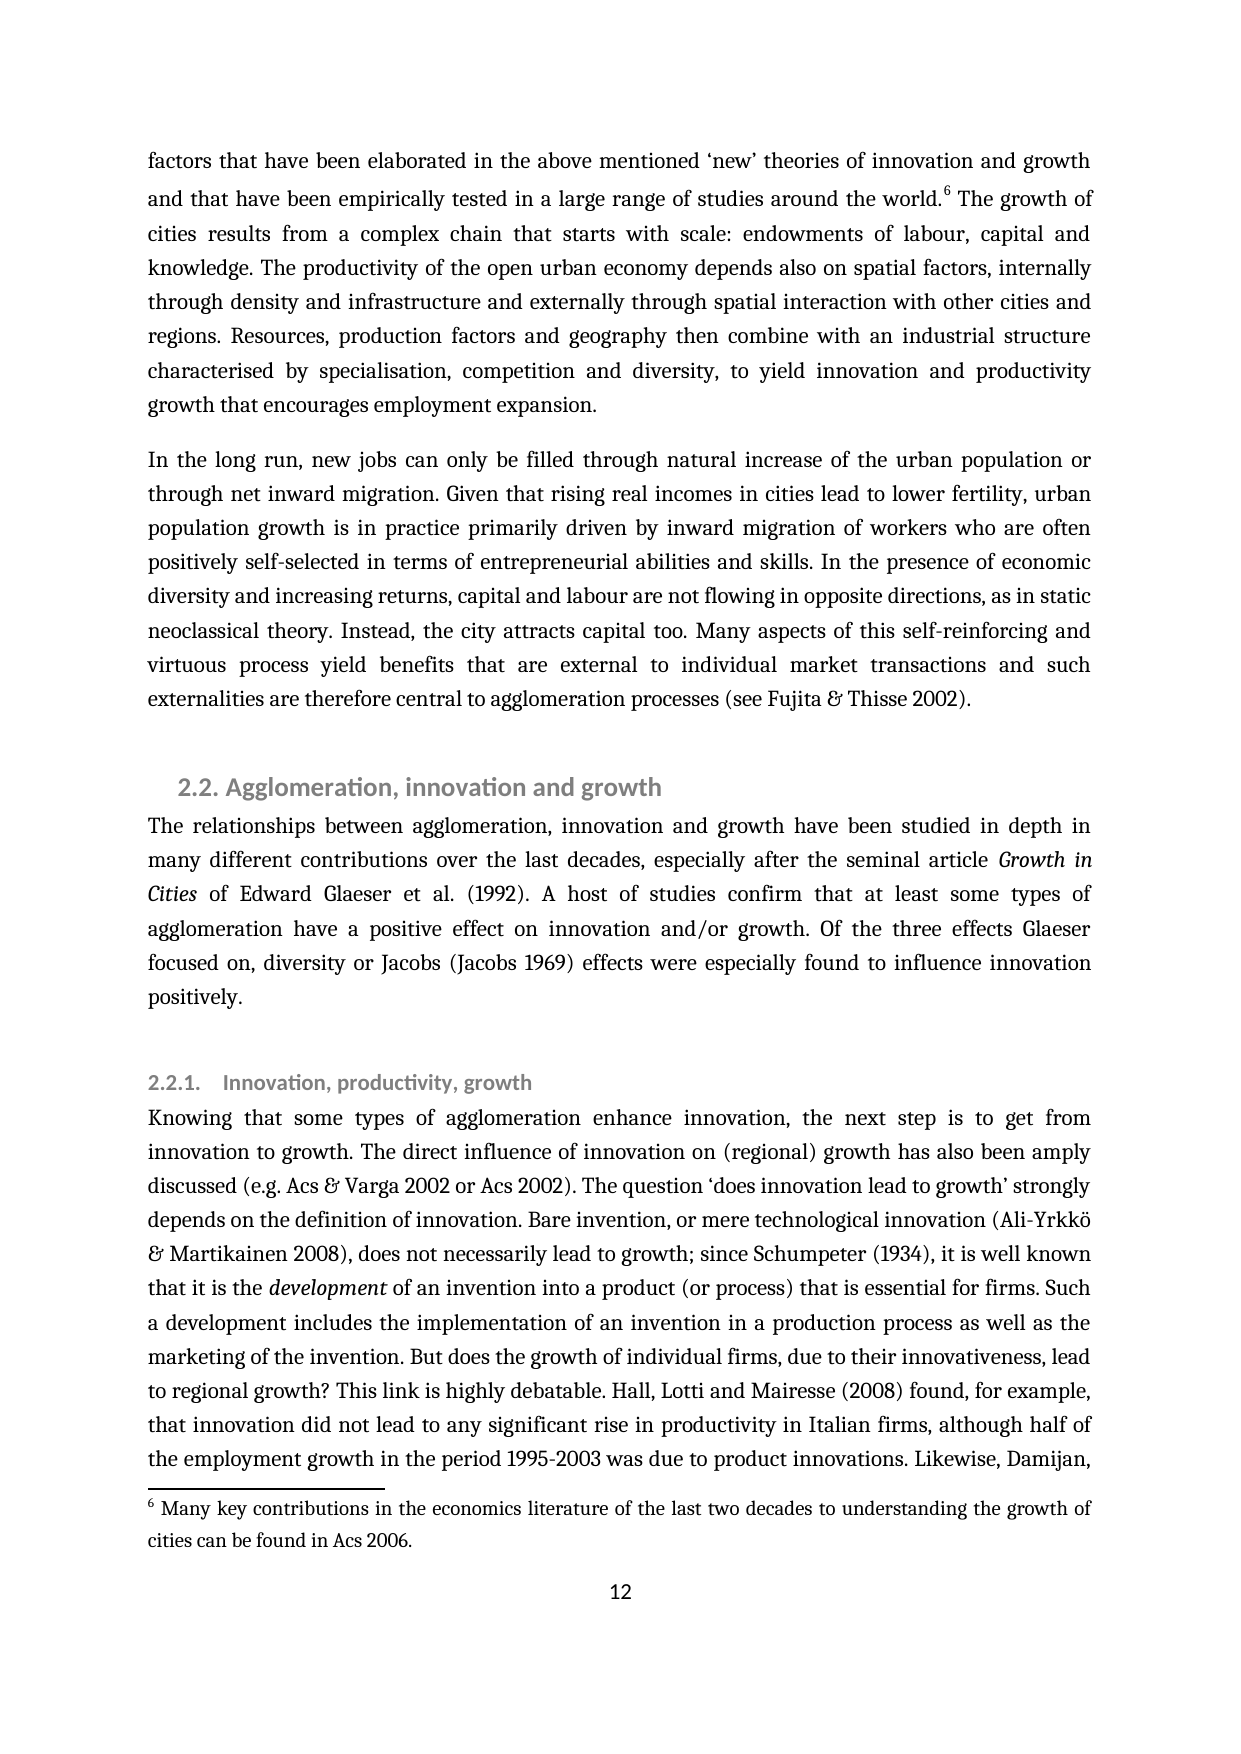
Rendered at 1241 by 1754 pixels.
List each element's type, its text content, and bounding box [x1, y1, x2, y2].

subtitle Agglomeration, innovation and growth [177, 770, 1093, 803]
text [148, 148, 1093, 418]
text The relationships between agglomeration, innovation and growth have been studied in depth in many different contributions over the last decades, especially after the seminal article Growth in Cities of Edward Glaeser et al. (1992). A host of studies confirm that at least some types of agglomeration have a positive effect on innovation and/or growth. Of the three effects Glaeser focused on, diversity or Jacobs (Jacobs 1969) effects were especially found to influence innovation positively. [148, 813, 1093, 1010]
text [148, 1104, 1093, 1472]
text In the long run, new jobs can only be filled through natural increase of the urban population or through net inward migration. Given that rising real incomes in cities lead to lower fertility, urban population growth is in practice primarily driven by inward migration of workers who are often positively self-selected in terms of entrepreneurial abilities and skills. In the presence of economic diversity and increasing returns, capital and labour are not flowing in opposite directions, as in static neoclassical theory. Instead, the city attracts capital too. Many aspects of this self-reinforcing and virtuous process yield benefits that are external to individual market transactions and such externalities are therefore central to agglomeration processes (see Fujita & Thisse 2002). [148, 447, 1093, 712]
subtitle Innovation, productivity, growth [148, 1068, 1093, 1096]
